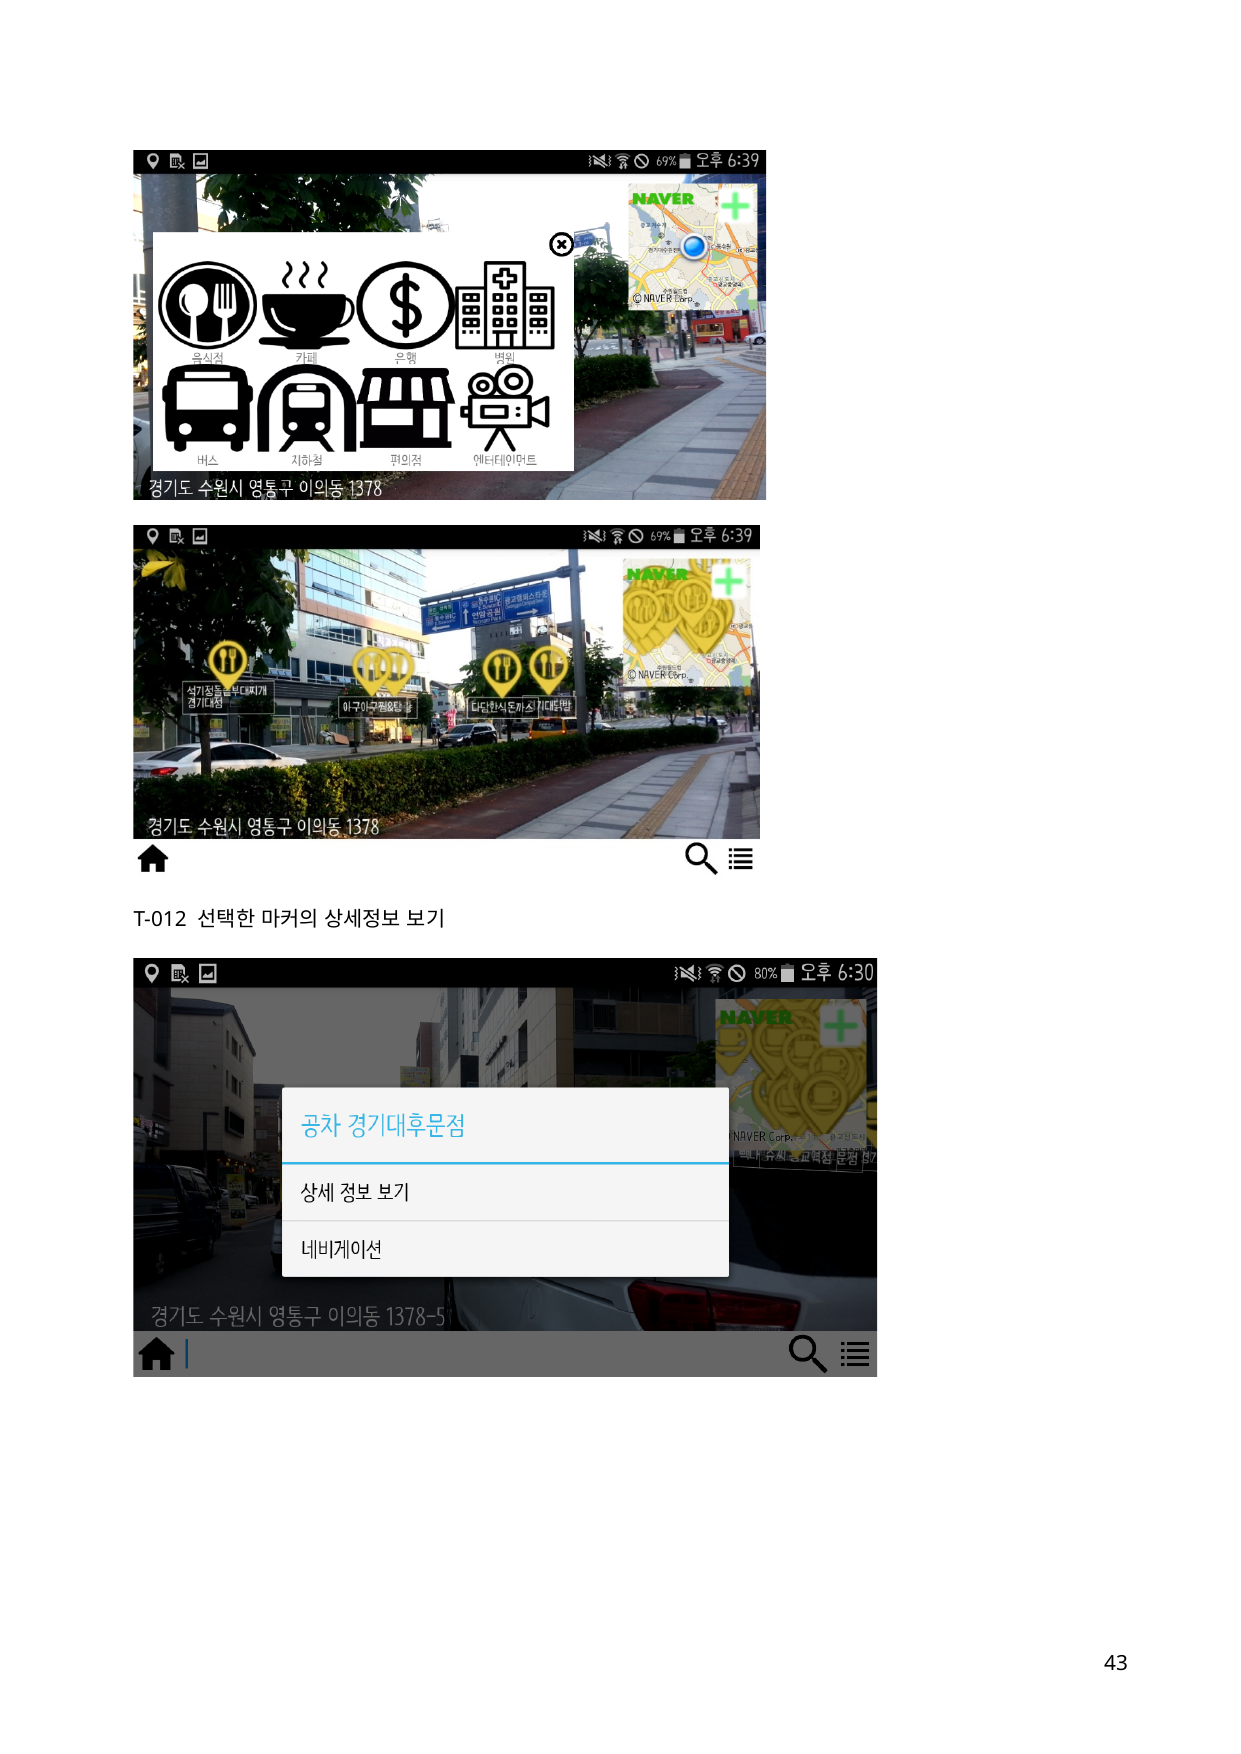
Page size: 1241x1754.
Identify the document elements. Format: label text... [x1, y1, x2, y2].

picture [133, 525, 760, 878]
picture [133, 150, 767, 500]
text T-012 선택한 마커의 상세정보 보기 [112, 902, 1128, 933]
picture [133, 958, 878, 1377]
